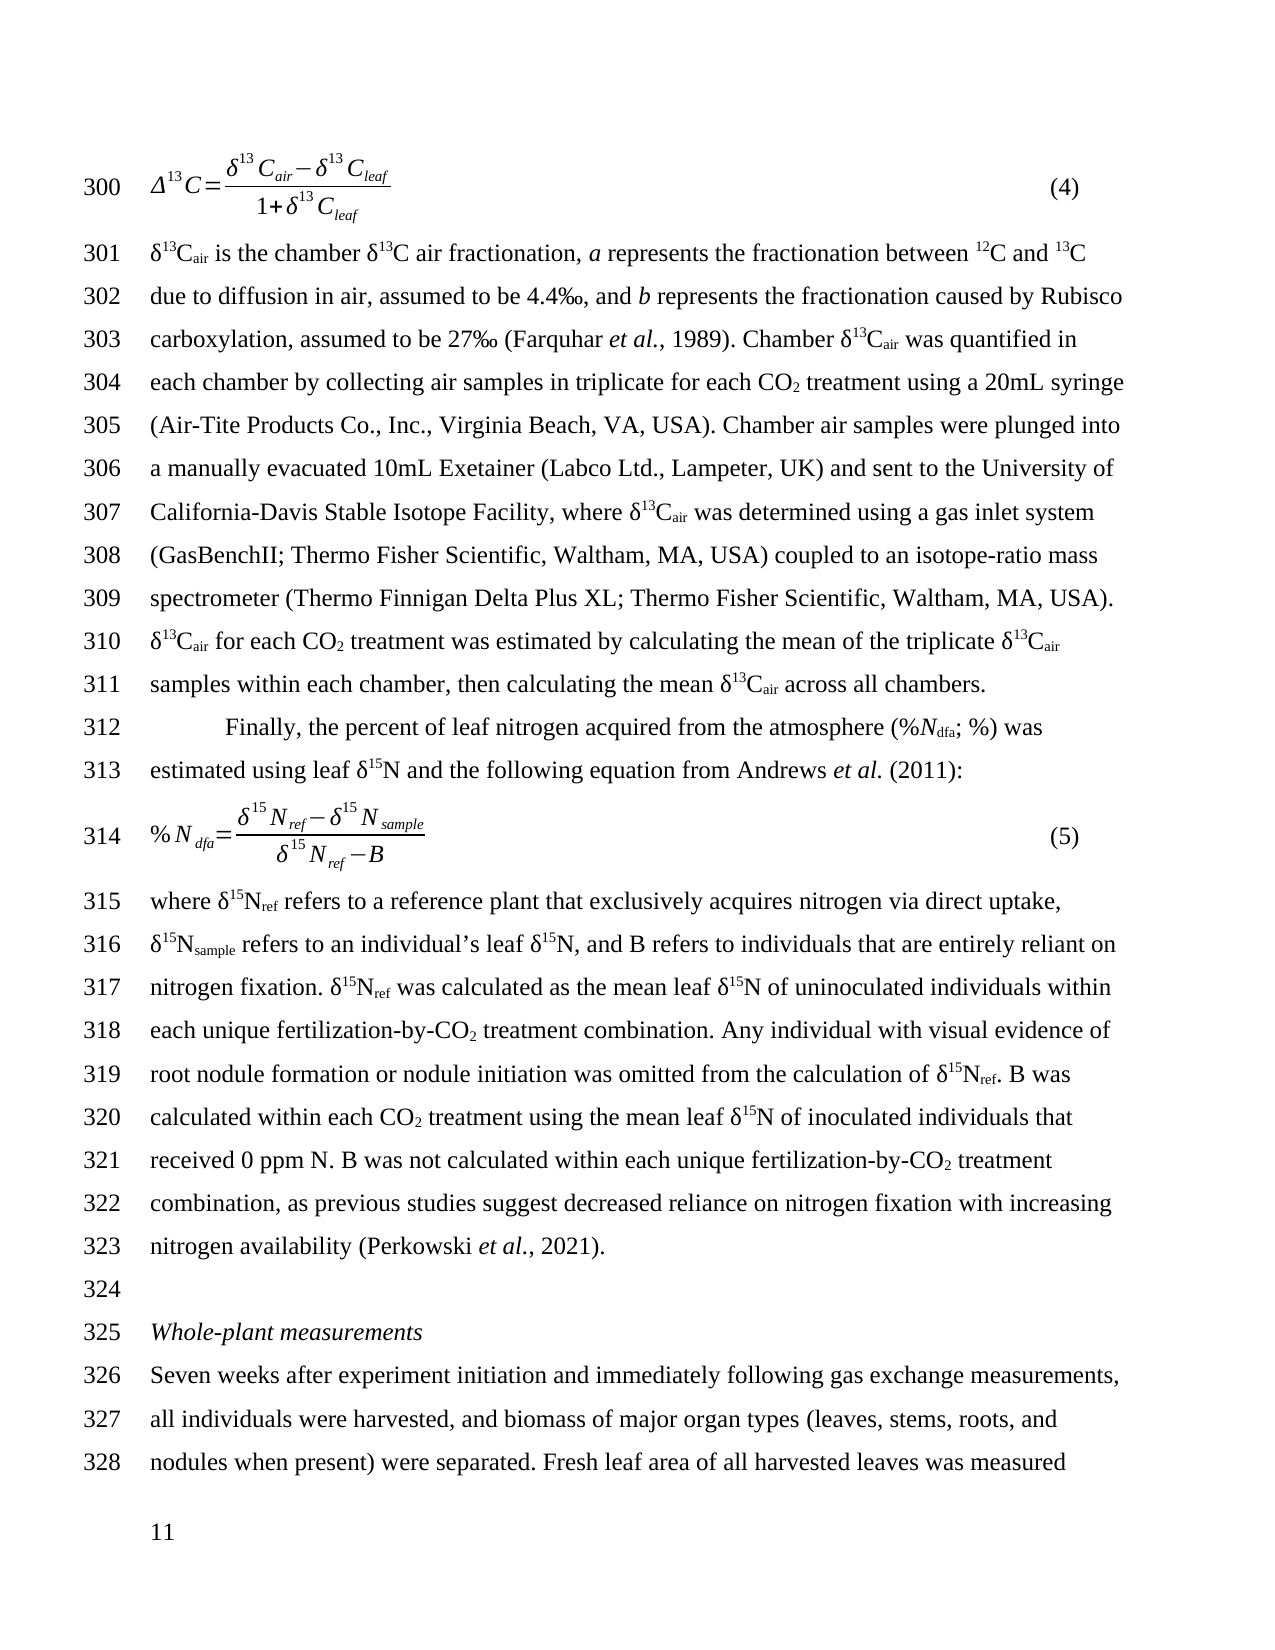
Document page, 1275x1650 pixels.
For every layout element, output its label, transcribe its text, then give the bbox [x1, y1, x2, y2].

text where δ15Nref refers to a reference plant that exclusively acquires nitrogen via direct uptake, δ15Nsample refers to an individual’s leaf δ15N, and B refers to individuals that are entirely reliant on nitrogen fixation. δ15Nref was calculated as the mean leaf δ15N of uninoculated individuals within each unique fertilization-by-CO2 treatment combination. Any individual with visual evidence of root nodule formation or nodule initiation was omitted from the calculation of δ15Nref. B was calculated within each CO2 treatment using the mean leaf δ15N of inoculated individuals that received 0 ppm N. B was not calculated within each unique fertilization-by-CO2 treatment combination, as previous studies suggest decreased reliance on nitrogen fixation with increasing nitrogen availability (Perkowski et al., 2021). [150, 886, 1125, 1260]
text Finally, the percent of leaf nitrogen acquired from the atmosphere (%Ndfa; %) was estimated using leaf δ15N and the following equation from Andrews et al. (2011): [150, 712, 1125, 784]
text δ13Cair is the chamber δ13C air fractionation, a represents the fractionation between 12C and 13C due to diffusion in air, assumed to be 4.4‰, and b represents the fractionation caused by Rubisco carboxylation, assumed to be 27‰ (Farquhar et al., 1989). Chamber δ13Cair was quantified in each chamber by collecting air samples in triplicate for each CO2 treatment using a 20mL syringe (Air-Tite Products Co., Inc., Virginia Beach, VA, USA). Chamber air samples were plunged into a manually evacuated 10mL Exetainer (Labco Ltd., Lampeter, UK) and sent to the University of California-Davis Stable Isotope Facility, where δ13Cair was determined using a gas inlet system (GasBenchII; Thermo Fisher Scientific, Waltham, MA, USA) coupled to an isotope-ratio mass spectrometer (Thermo Finnigan Delta Plus XL; Thermo Fisher Scientific, Waltham, MA, USA). δ13Cair for each CO2 treatment was estimated by calculating the mean of the triplicate δ13Cair samples within each chamber, then calculating the mean δ13Cair across all chambers. [150, 238, 1125, 698]
text (5) [150, 798, 1125, 872]
text (4) [150, 150, 1125, 223]
text Whole-plant measurements [150, 1317, 1125, 1346]
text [150, 1361, 1125, 1476]
